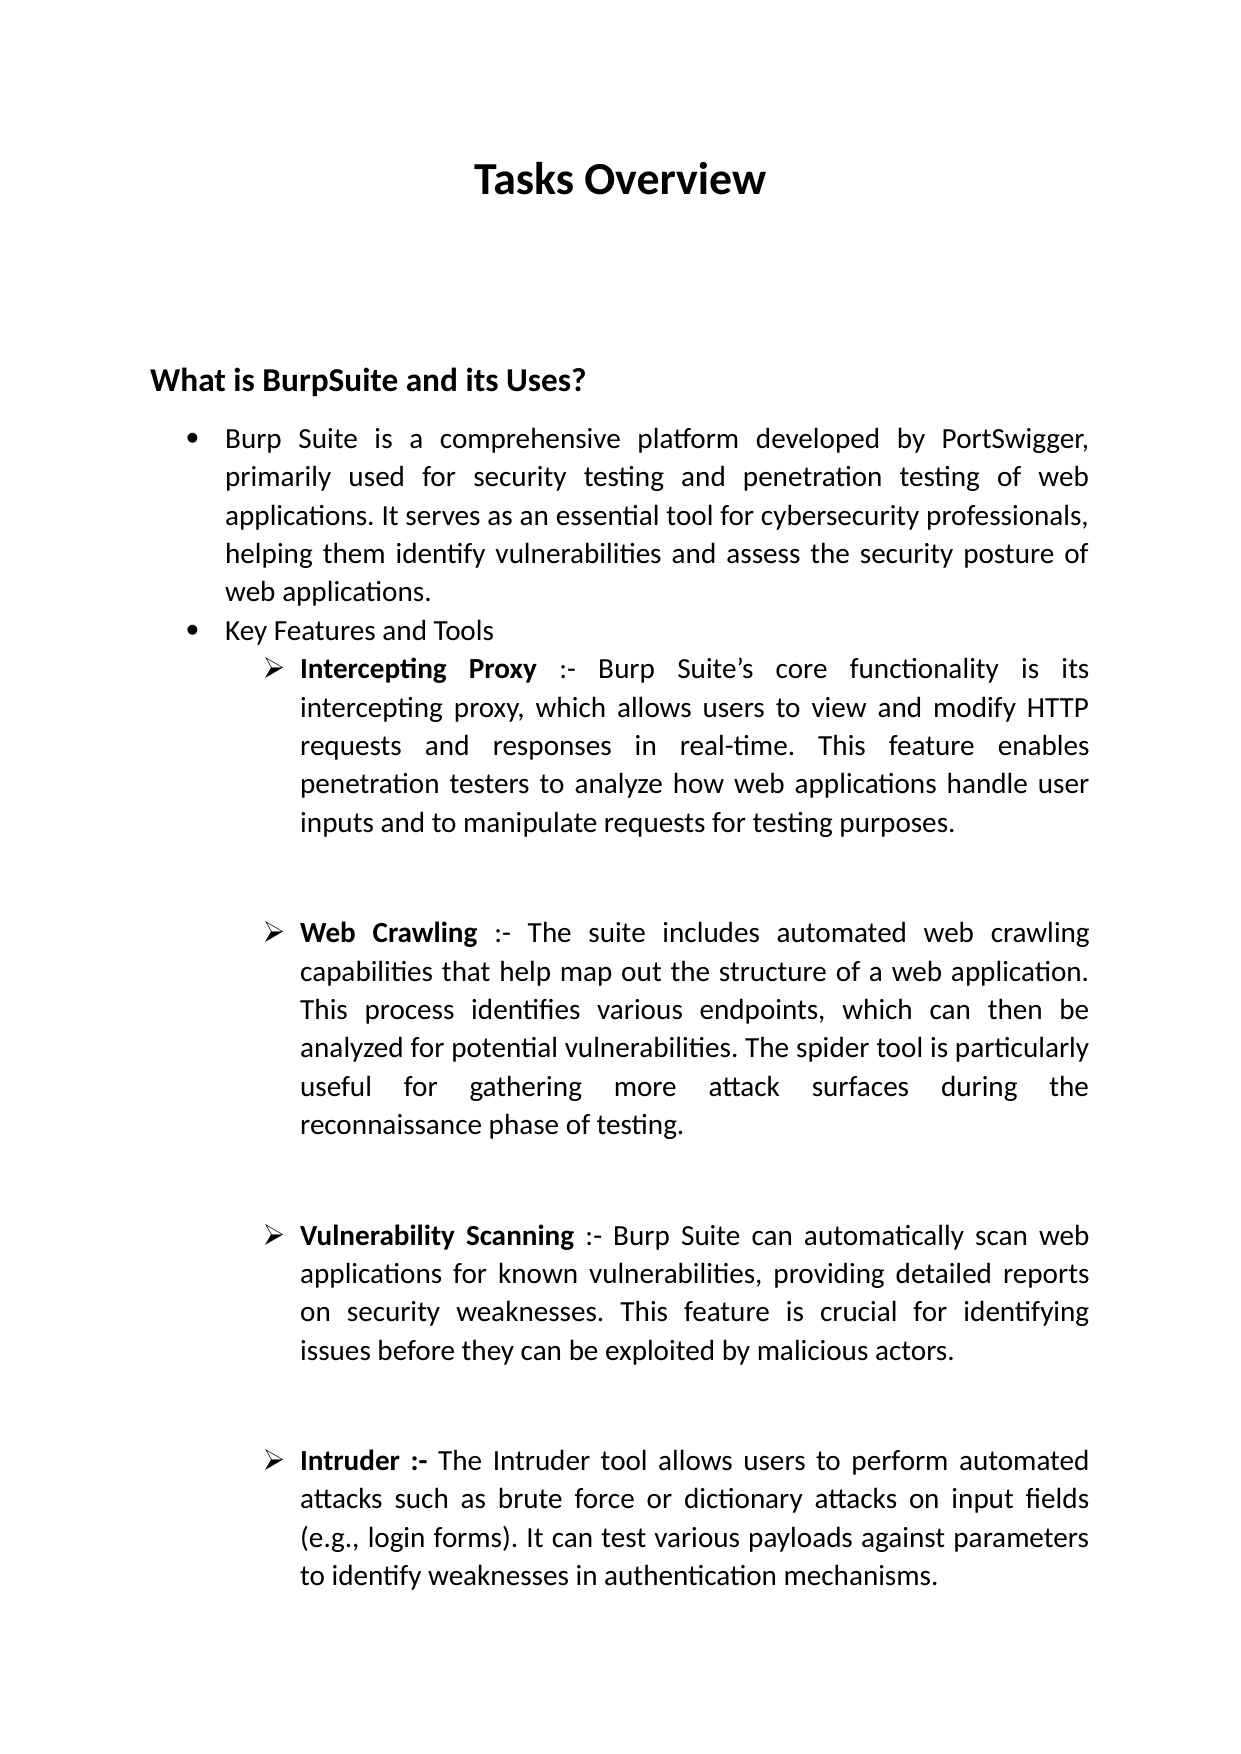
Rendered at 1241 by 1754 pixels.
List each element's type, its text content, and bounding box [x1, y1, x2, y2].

list Web Crawling :- The suite includes automated web crawling capabilities that help map out the structure of a web application. This process identifies various endpoints, which can then be analyzed for potential vulnerabilities. The spider tool is particularly useful for gathering more attack surfaces during the reconnaissance phase of testing. [262, 914, 1090, 1142]
text Tasks Overview [150, 150, 1090, 206]
list Burp Suite is a comprehensive platform developed by PortSwigger, primarily used for security testing and penetration testing of web applications. It serves as an essential tool for cybersecurity professionals, helping them identify vulnerabilities and assess the security posture of web applications. [187, 420, 1090, 609]
list Intercepting Proxy :- Burp Suite’s core functionality is its intercepting proxy, which allows users to view and modify HTTP requests and responses in real-time. This feature enables penetration testers to analyze how web applications handle user inputs and to manipulate requests for testing purposes. [262, 650, 1090, 840]
list Intruder :- The Intruder tool allows users to perform automated attacks such as brute force or dictionary attacks on input fields (e.g., login forms). It can test various payloads against parameters to identify weaknesses in authentication mechanisms. [262, 1442, 1090, 1593]
list Vulnerability Scanning :- Burp Suite can automatically scan web applications for known vulnerabilities, providing detailed reports on security weaknesses. This feature is crucial for identifying issues before they can be exploited by malicious actors. [262, 1217, 1090, 1368]
text What is BurpSuite and its Uses? [150, 359, 1090, 400]
list Key Features and Tools [187, 612, 1090, 647]
